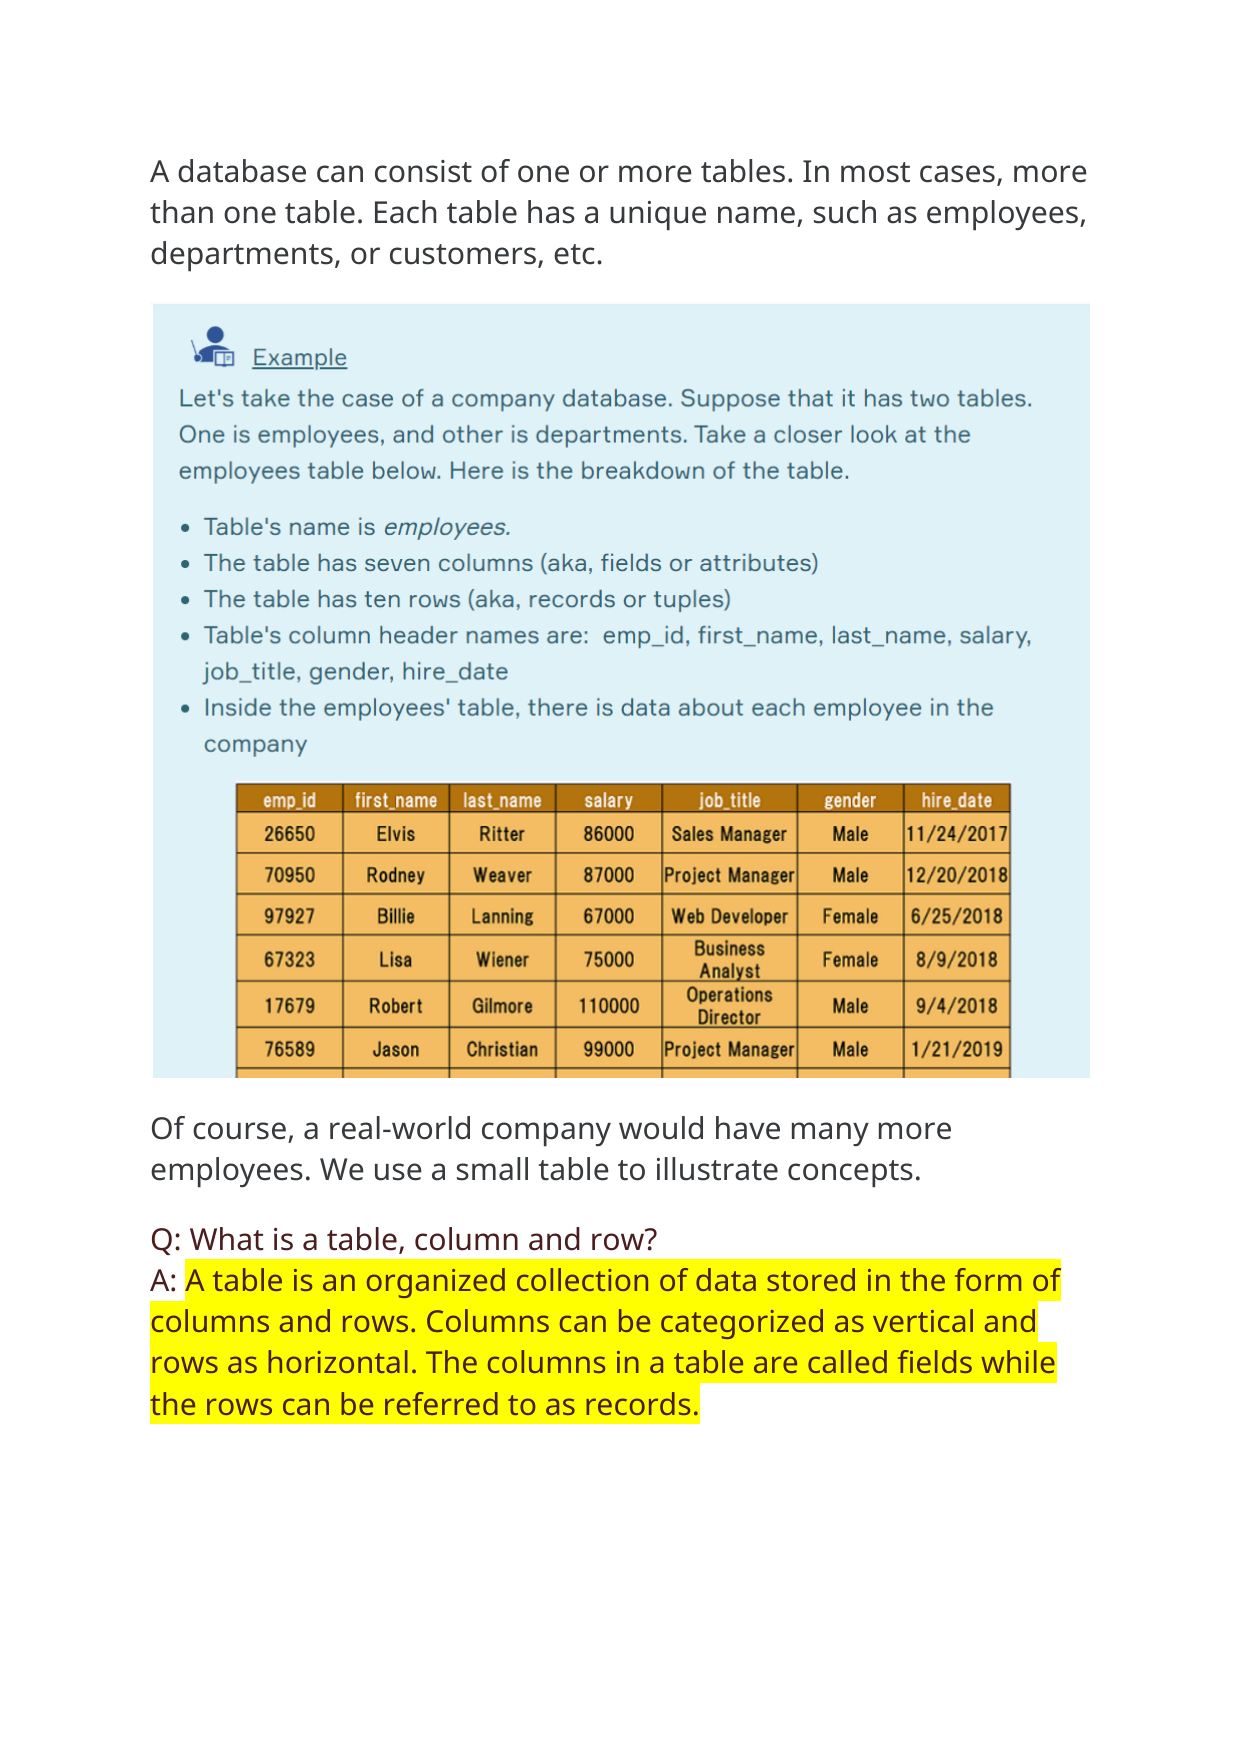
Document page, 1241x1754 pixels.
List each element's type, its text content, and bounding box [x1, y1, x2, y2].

text Q: What is a table, column and row? A: A table is an organized collection of data stored in the form of columns and rows. Columns can be categorized as vertical and rows as horizontal. The columns in a table are called fields while the rows can be referred to as records. [150, 1218, 1090, 1424]
picture [150, 302, 1090, 1078]
text A database can consist of one or more tables. In most cases, more than one table. Each table has a unique name, such as employees, departments, or customers, etc. [612, 150, 1090, 273]
text Of course, a real-world company would have many more employees. We use a small table to illustrate concepts. [150, 1107, 1090, 1189]
